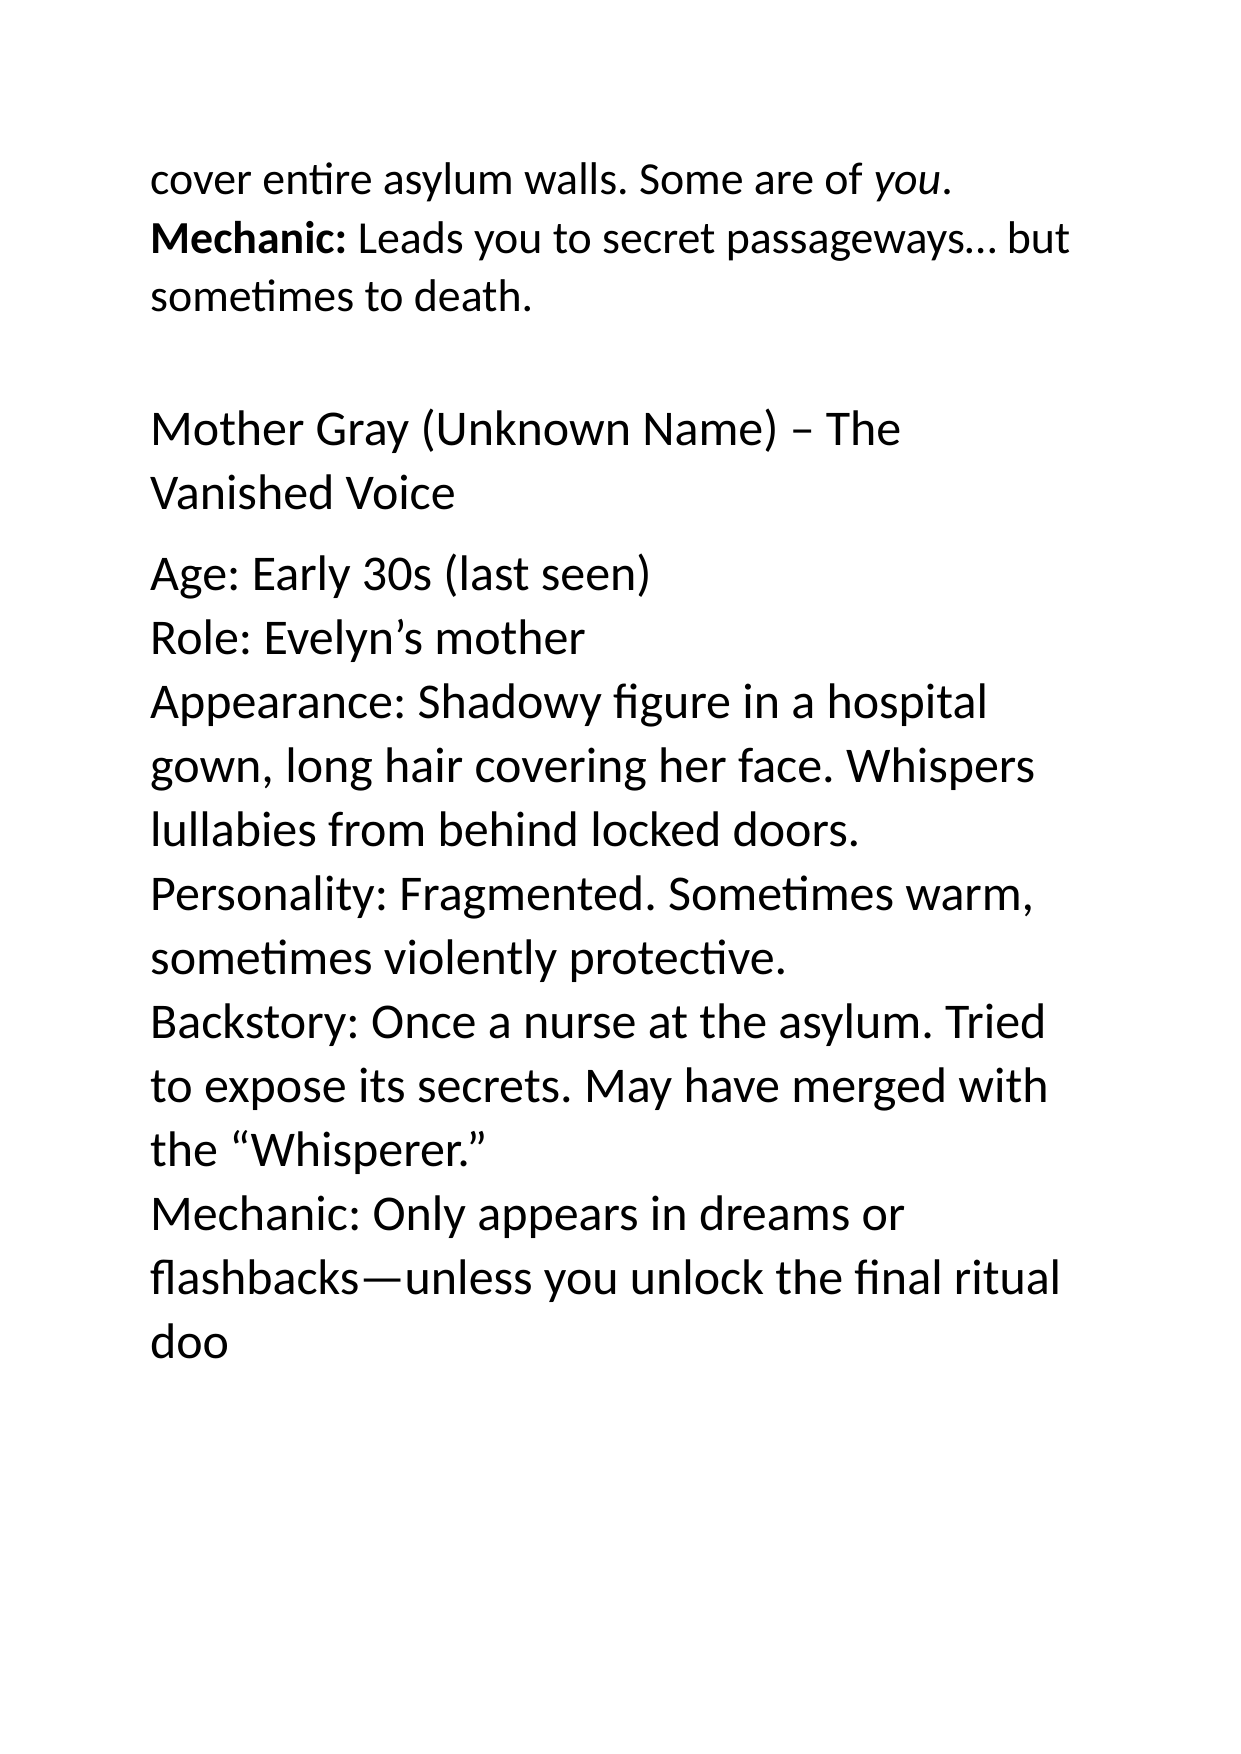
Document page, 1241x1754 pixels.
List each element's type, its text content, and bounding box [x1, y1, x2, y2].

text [150, 150, 1090, 323]
text Age: Early 30s (last seen) Role: Evelyn’s mother Appearance: Shadowy figure in a hospital gown, long hair covering her face. Whispers lullabies from behind locked doors. Personality: Fragmented. Sometimes warm, sometimes violently protective. Backstory: Once a nurse at the asylum. Tried to expose its secrets. May have merged with the “Whisperer.” Mechanic: Only appears in dreams or flashbacks—unless you unlock the final ritual doo [150, 541, 1090, 1371]
text Mother Gray (Unknown Name) – The Vanished Voice [150, 397, 1090, 522]
